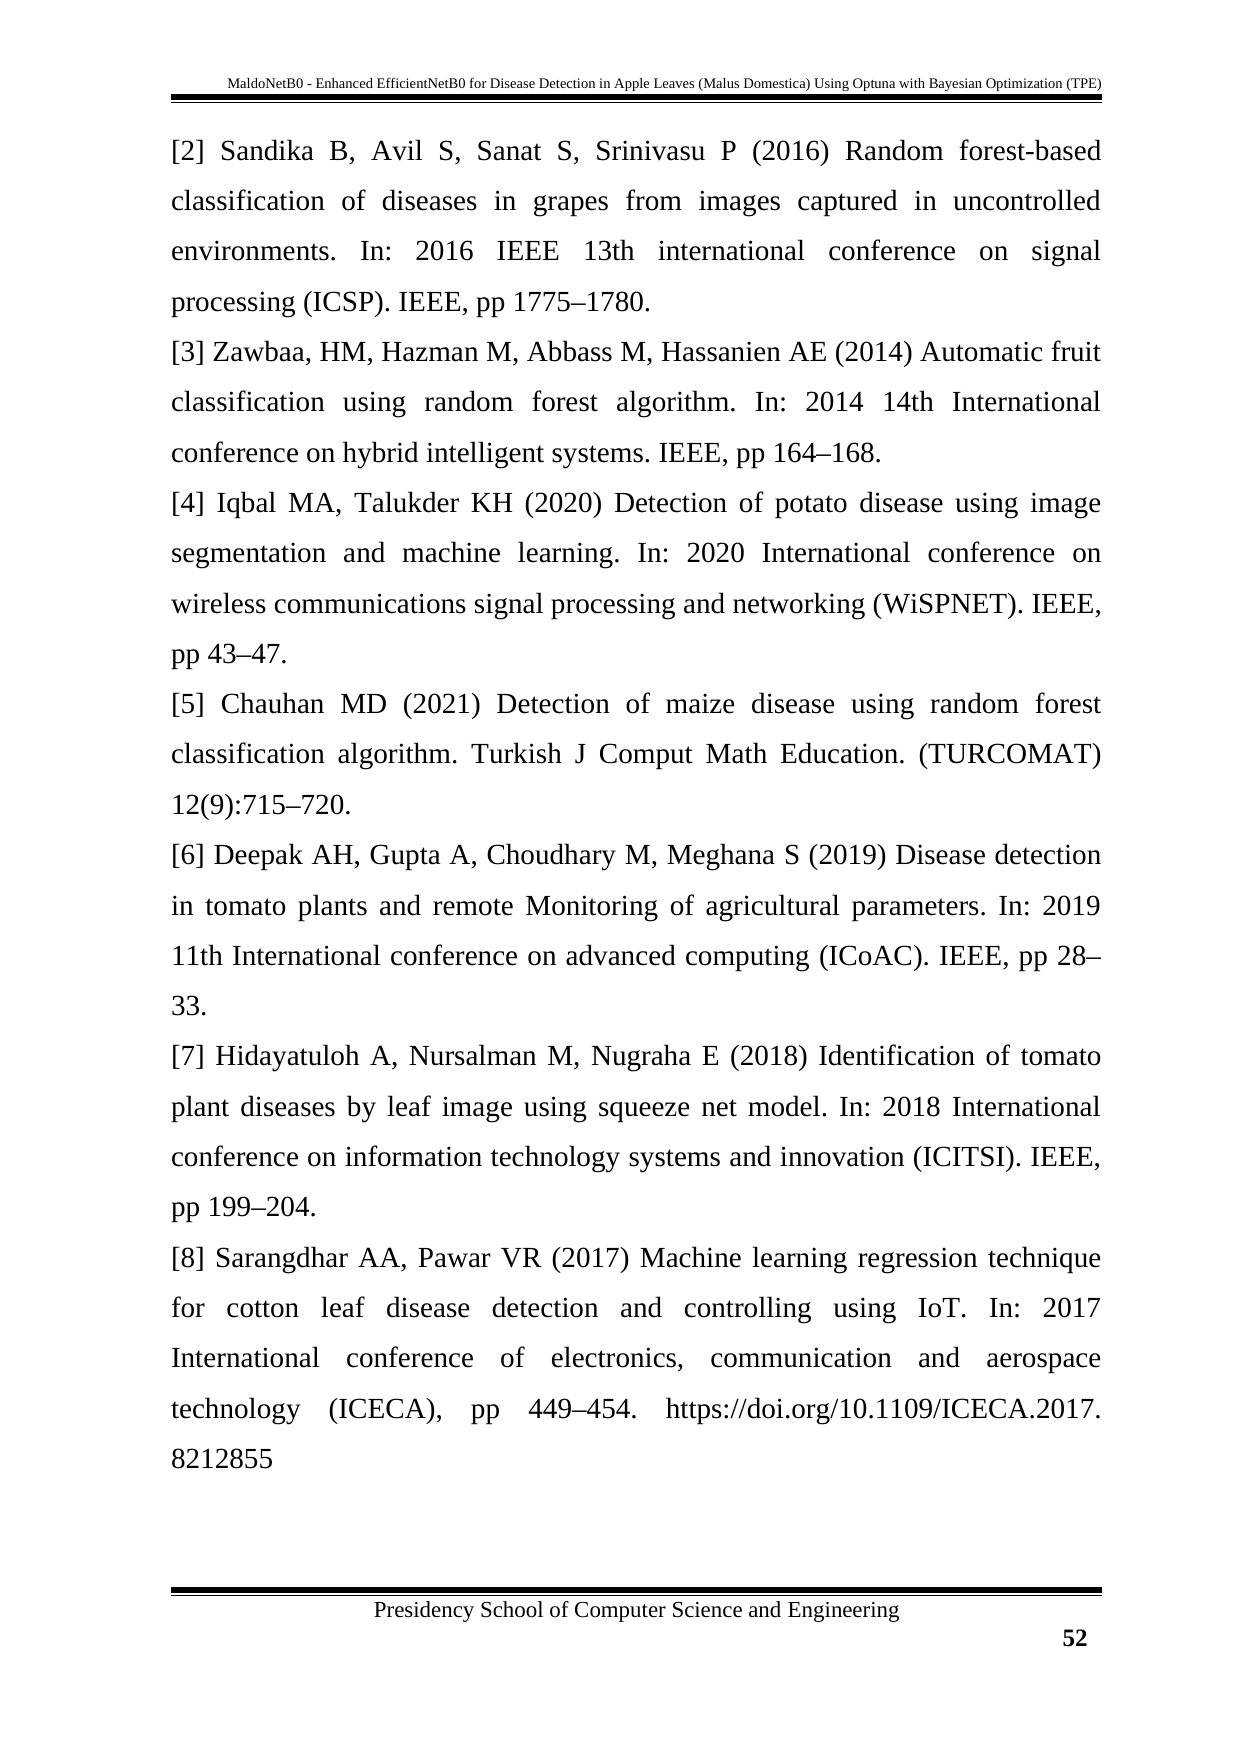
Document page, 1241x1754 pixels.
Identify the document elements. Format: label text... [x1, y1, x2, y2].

text [6] Deepak AH, Gupta A, Choudhary M, Meghana S (2019) Disease detection in tomato plants and remote Monitoring of agricultural parameters. In: 2019 11th International conference on advanced computing (ICoAC). IEEE, pp 28–33. [171, 837, 1102, 1022]
text [5] Chauhan MD (2021) Detection of maize disease using random forest classification algorithm. Turkish J Comput Math Education. (TURCOMAT) 12(9):715–720. [171, 686, 1102, 821]
text [3] Zawbaa, HM, Hazman M, Abbass M, Hassanien AE (2014) Automatic fruit classification using random forest algorithm. In: 2014 14th International conference on hybrid intelligent systems. IEEE, pp 164–168. [171, 334, 1102, 468]
text [7] Hidayatuloh A, Nursalman M, Nugraha E (2018) Identification of tomato plant diseases by leaf image using squeeze net model. In: 2018 International conference on information technology systems and innovation (ICITSI). IEEE, pp 199–204. [171, 1038, 1102, 1223]
text [2] Sandika B, Avil S, Sanat S, Srinivasu P (2016) Random forest-based classification of diseases in grapes from images captured in uncontrolled environments. In: 2016 IEEE 13th international conference on signal processing (ICSP). IEEE, pp 1775–1780. [171, 133, 1102, 317]
text [4] Iqbal MA, Talukder KH (2020) Detection of potato disease using image segmentation and machine learning. In: 2020 International conference on wireless communications signal processing and networking (WiSPNET). IEEE, pp 43–47. [171, 485, 1102, 669]
text [8] Sarangdhar AA, Pawar VR (2017) Machine learning regression technique for cotton leaf disease detection and controlling using IoT. In: 2017 International conference of electronics, communication and aerospace technology (ICECA), pp 449–454. https://doi.org/10.1109/ICECA.2017. 8212855 [171, 1240, 1102, 1474]
